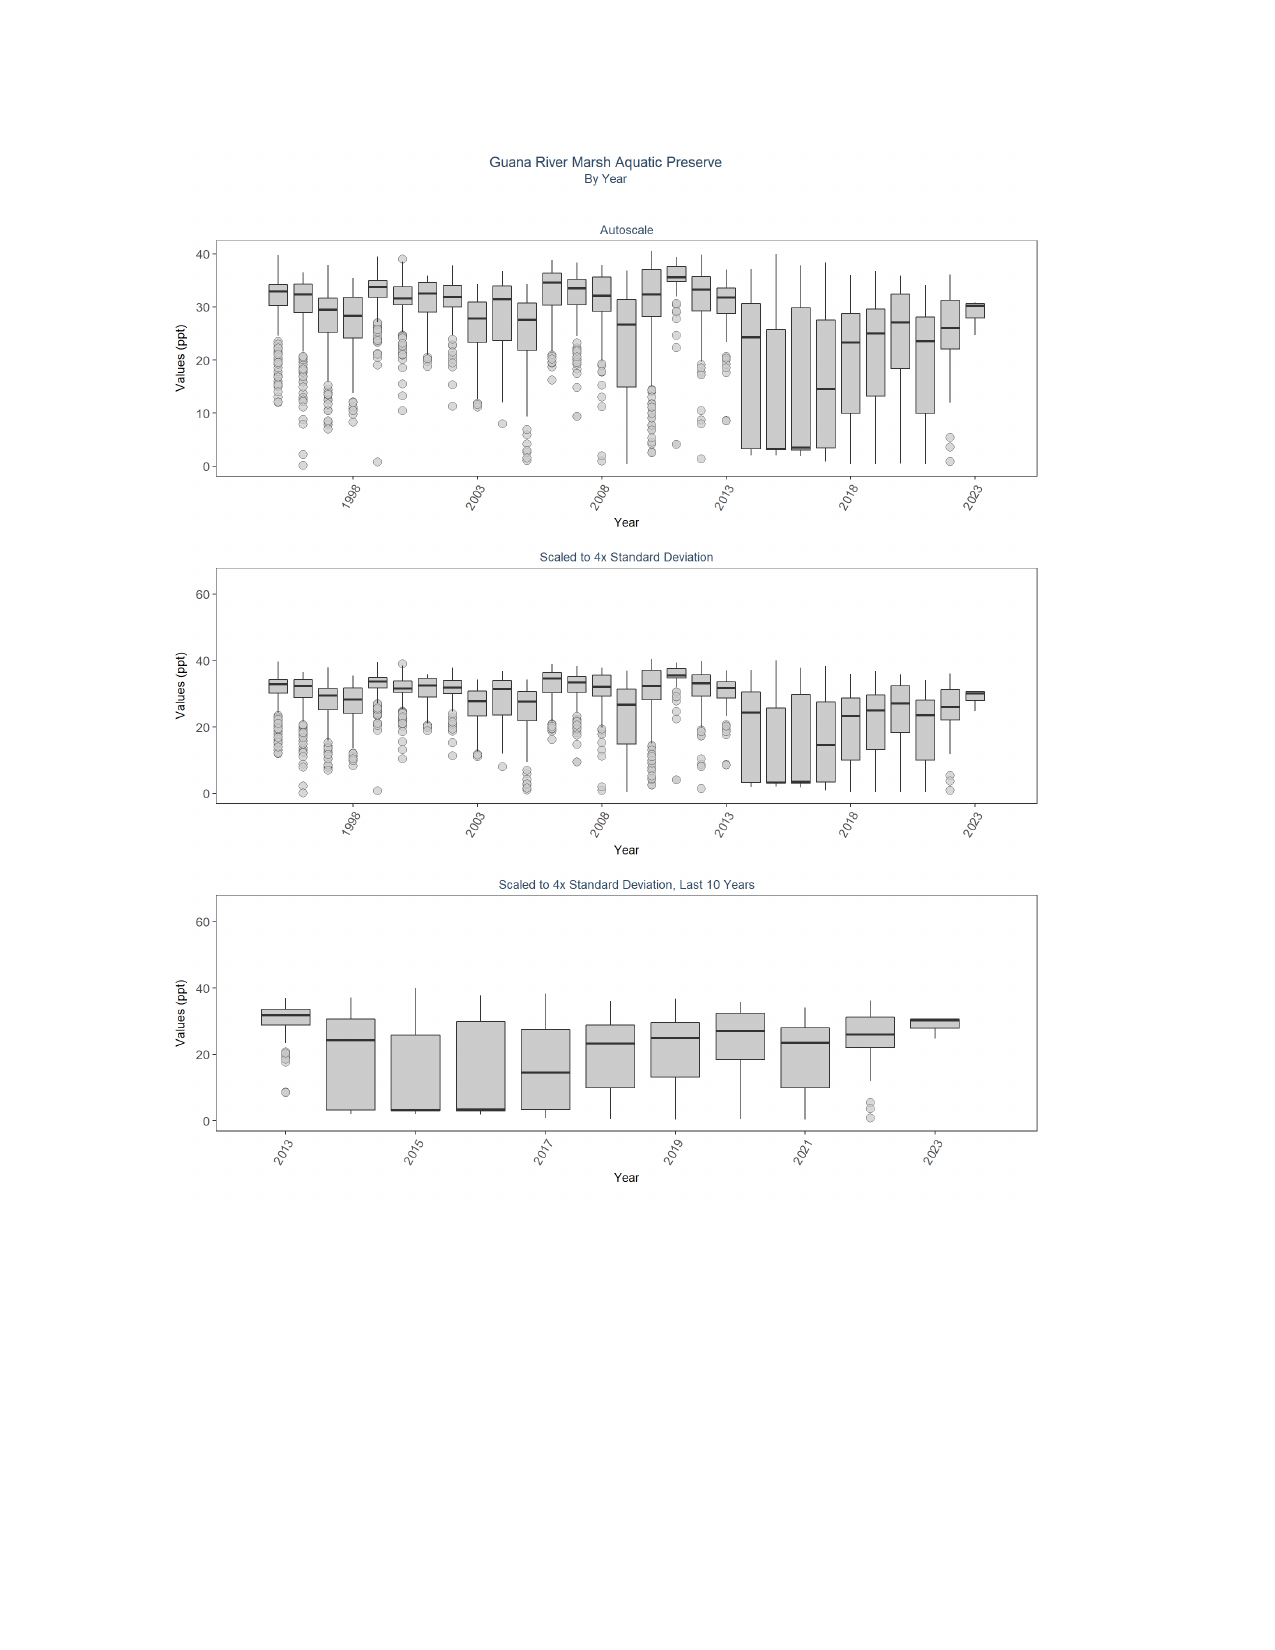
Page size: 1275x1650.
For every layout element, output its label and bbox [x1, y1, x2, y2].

picture [168, 150, 1044, 1200]
